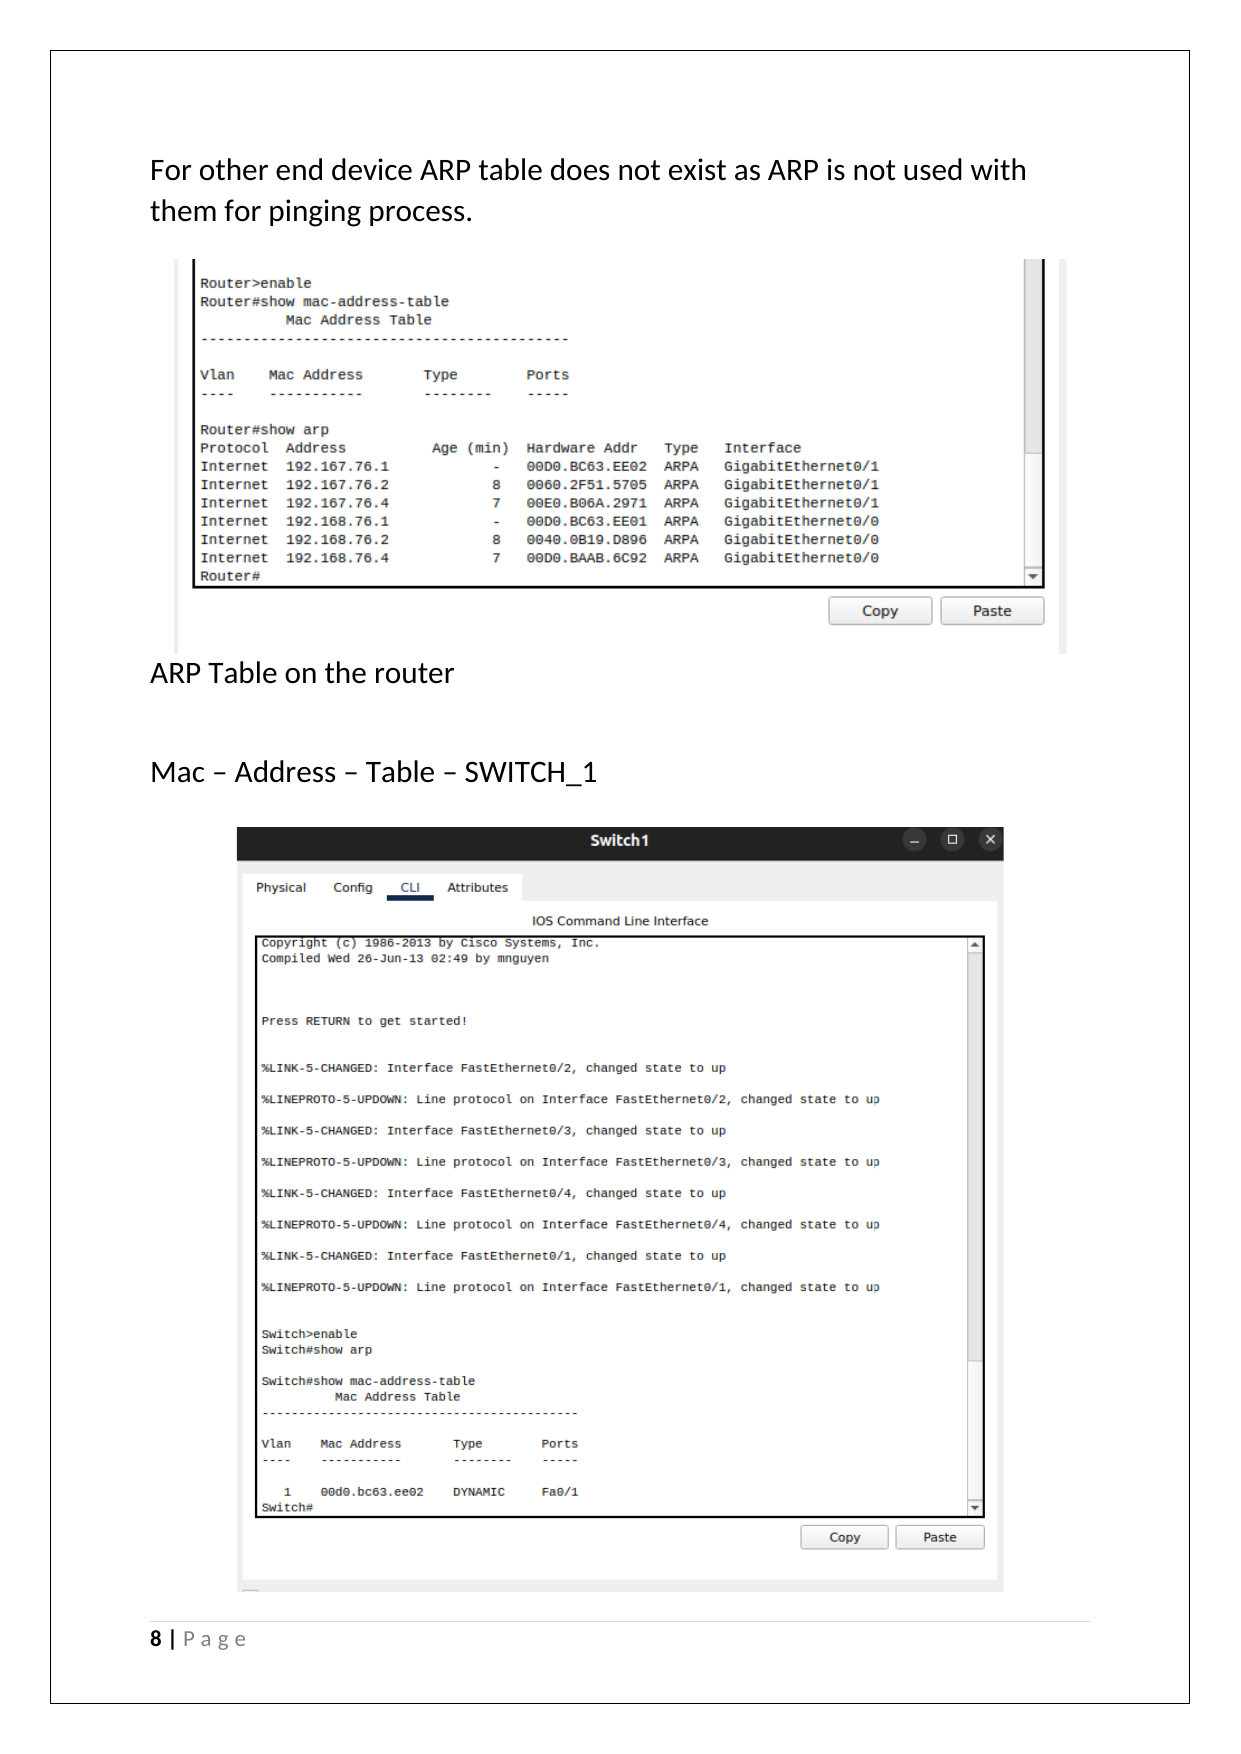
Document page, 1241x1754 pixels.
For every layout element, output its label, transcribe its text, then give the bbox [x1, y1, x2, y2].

text Mac – Address – Table – SWITCH_1 [150, 711, 1090, 791]
picture [173, 259, 1067, 654]
picture [236, 827, 1004, 1592]
